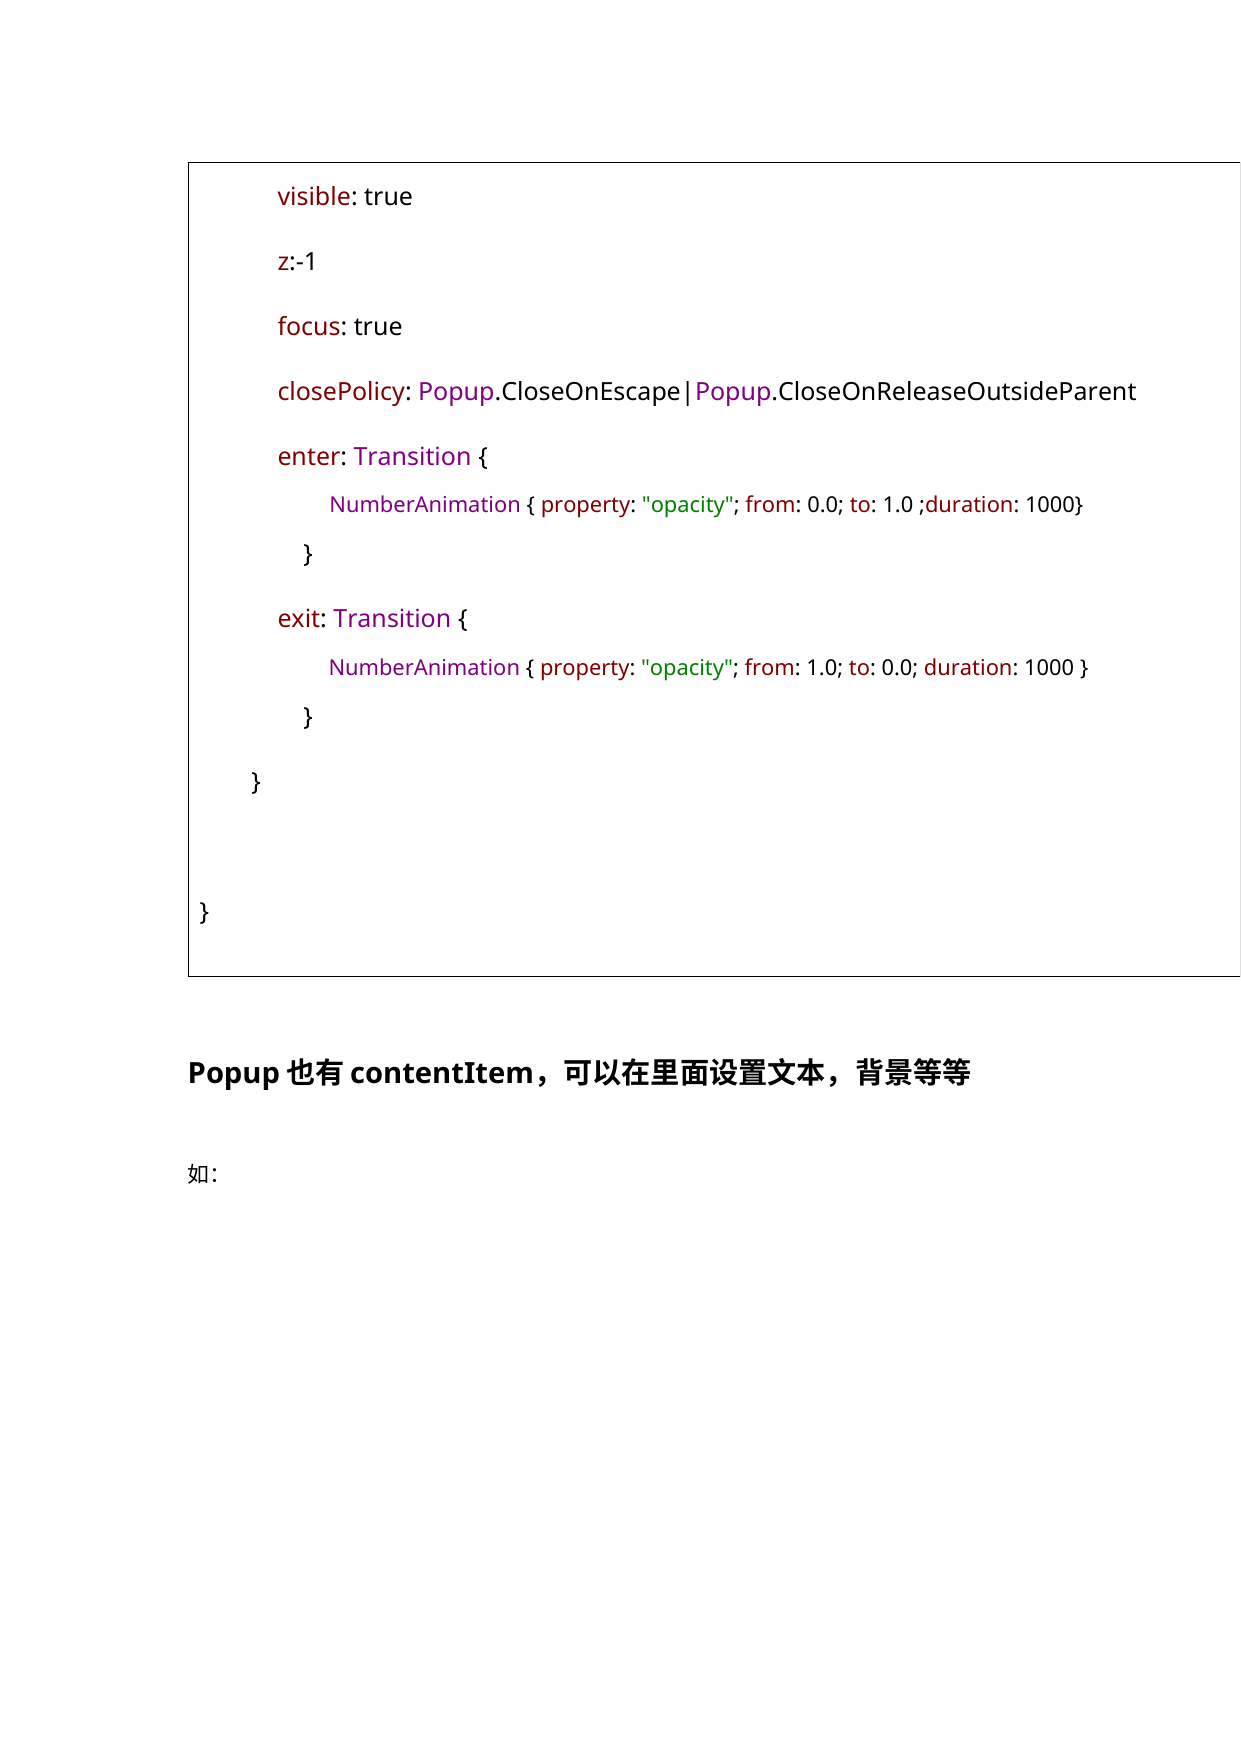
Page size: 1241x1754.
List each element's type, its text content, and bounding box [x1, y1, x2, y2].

text 如： [187, 1157, 1053, 1189]
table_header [189, 163, 1240, 976]
subtitle Popup也有contentItem，可以在里面设置文本，背景等等 [187, 1038, 1053, 1103]
